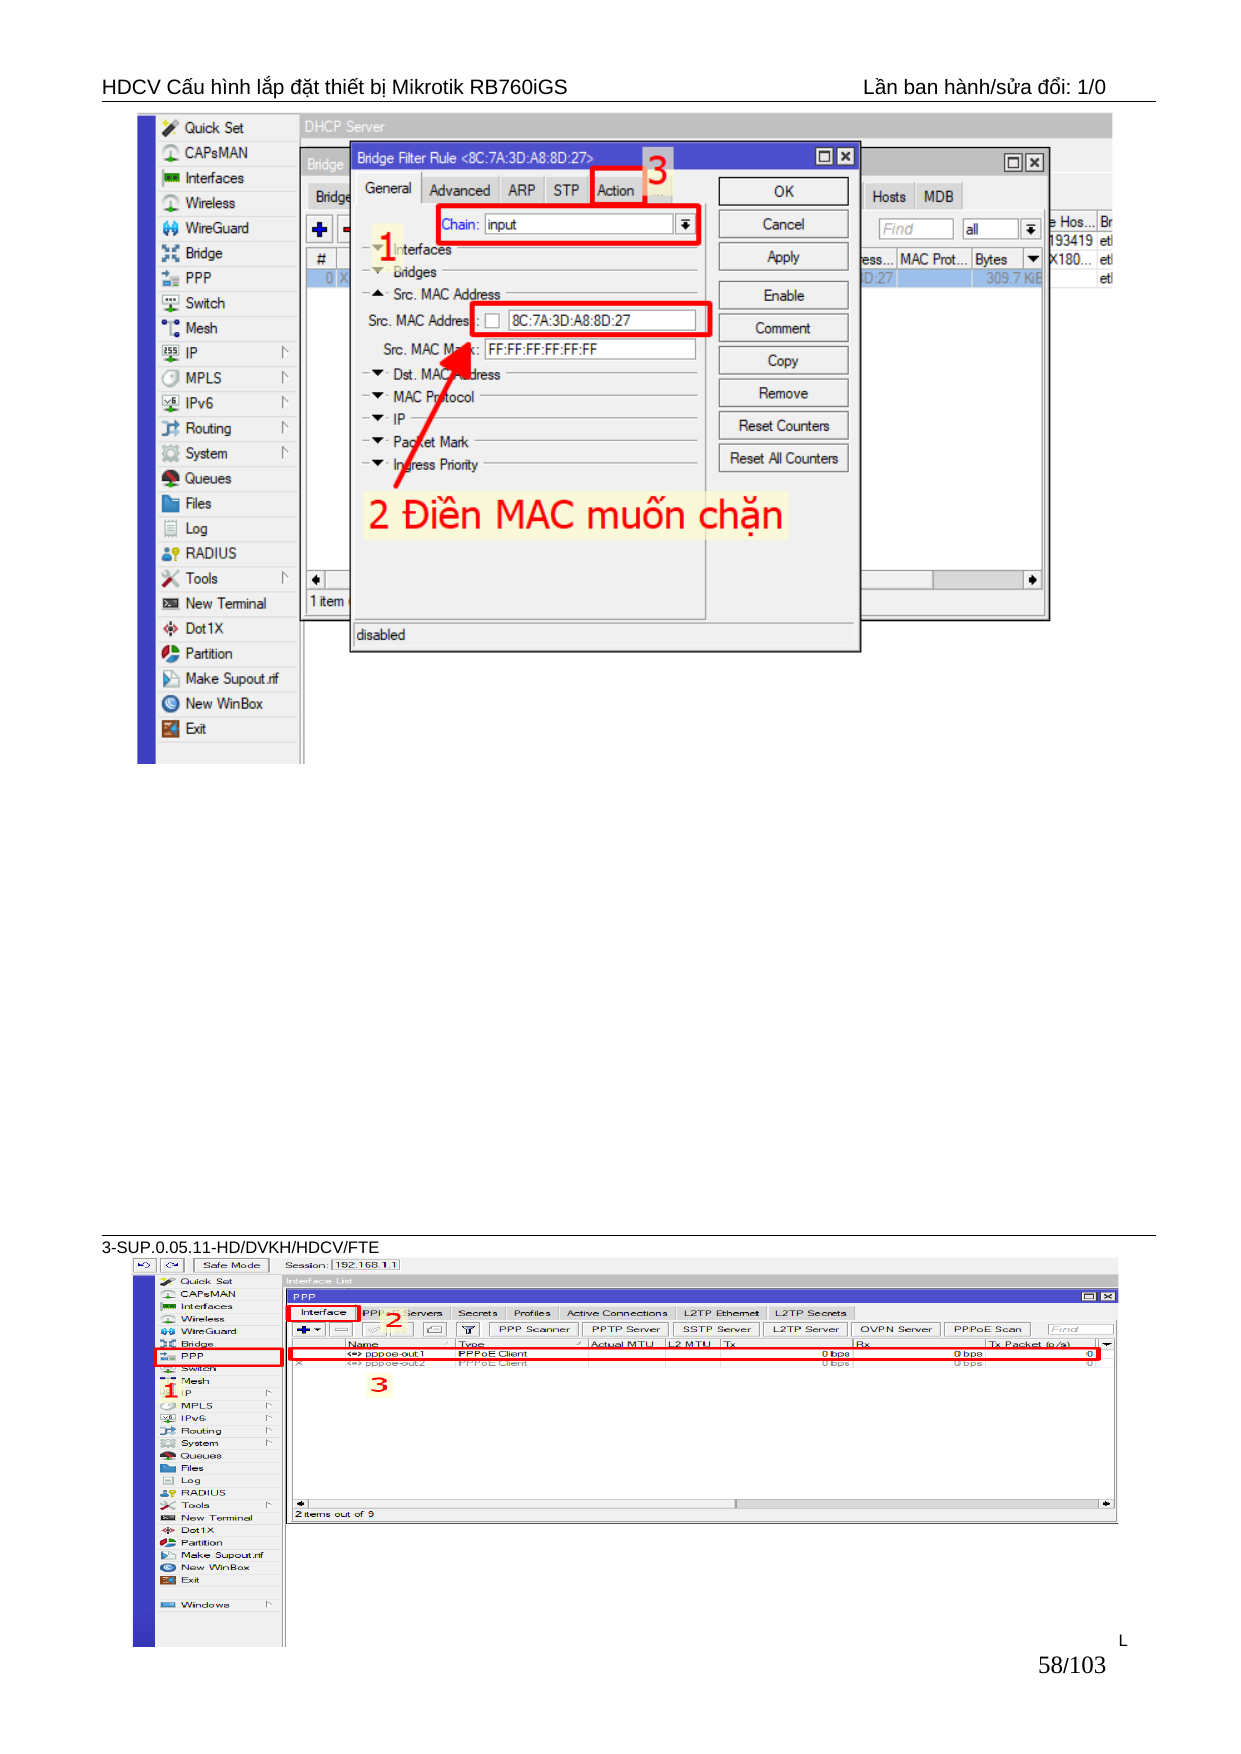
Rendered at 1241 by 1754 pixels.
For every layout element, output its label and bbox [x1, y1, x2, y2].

picture [137, 112, 1113, 764]
picture [131, 1257, 1119, 1647]
